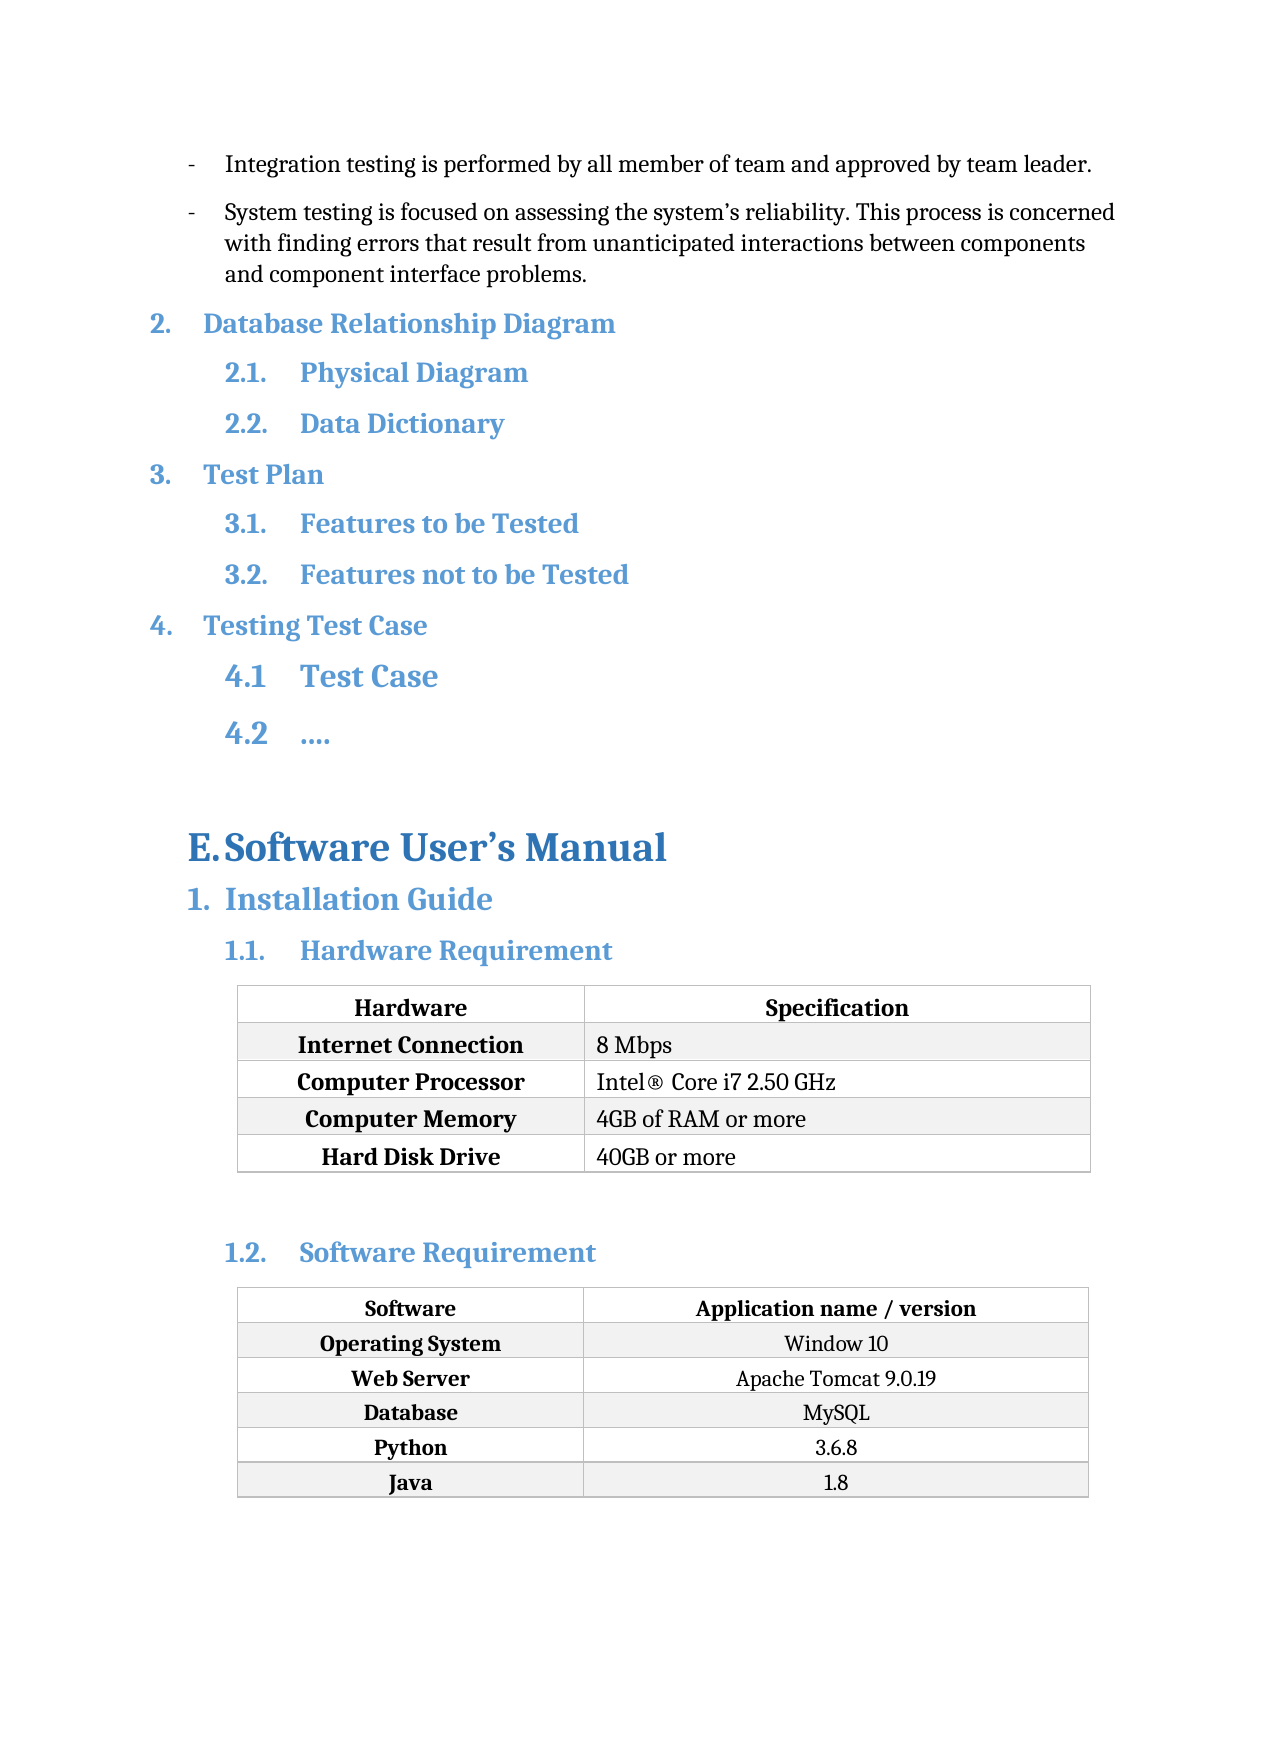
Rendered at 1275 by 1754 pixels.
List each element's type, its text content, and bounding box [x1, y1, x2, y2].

table_cell Java [238, 1463, 583, 1496]
list Software Requirement [225, 1236, 1125, 1269]
table_header Application name / version [584, 1288, 1088, 1322]
subtitle Installation Guide [187, 880, 1125, 918]
list Hardware Requirement [225, 934, 1125, 967]
list .... [225, 714, 1125, 752]
table_cell Internet Connection [238, 1023, 584, 1059]
table_cell 40GB or more [585, 1135, 1090, 1171]
subtitle Testing Test Case [150, 609, 1125, 642]
table_cell 4GB of RAM or more [585, 1098, 1090, 1134]
list System testing is focused on assessing the system’s reliability. This process is concerned with finding errors that result from unanticipated interactions between components and component interface problems. [187, 198, 1125, 288]
table_cell 8 Mbps [585, 1023, 1090, 1059]
list Features to be Tested [225, 507, 1125, 540]
table_cell 3.6.8 [584, 1428, 1088, 1461]
table_cell Python [238, 1428, 583, 1461]
table_header Software [238, 1288, 583, 1322]
list Integration testing is performed by all member of team and approved by team leader. [187, 150, 1125, 179]
list Test Case [225, 658, 1125, 696]
table_header Hardware [238, 986, 584, 1022]
subtitle Software User’s Manual [187, 824, 1125, 872]
list Data Dictionary [225, 407, 1125, 441]
table_header Specification [585, 986, 1090, 1022]
table_cell Computer Processor [238, 1061, 584, 1097]
table_cell Window 10 [584, 1323, 1088, 1357]
table_cell Web Server [238, 1358, 583, 1392]
table_cell Apache Tomcat 9.0.19 [584, 1358, 1088, 1392]
table_cell Computer Memory [238, 1098, 584, 1134]
table_cell Operating System [238, 1323, 583, 1357]
subtitle Test Plan [150, 458, 1125, 492]
subtitle Database Relationship Diagram [150, 307, 1125, 341]
table_cell Database [238, 1393, 583, 1427]
table_cell Intel® Core i7 2.50 GHz [585, 1061, 1090, 1097]
list Features not to be Tested [225, 558, 1125, 591]
list Physical Diagram [225, 356, 1125, 390]
table_cell Hard Disk Drive [238, 1135, 584, 1171]
table_cell MySQL [584, 1393, 1088, 1427]
table_cell 1.8 [584, 1463, 1088, 1496]
